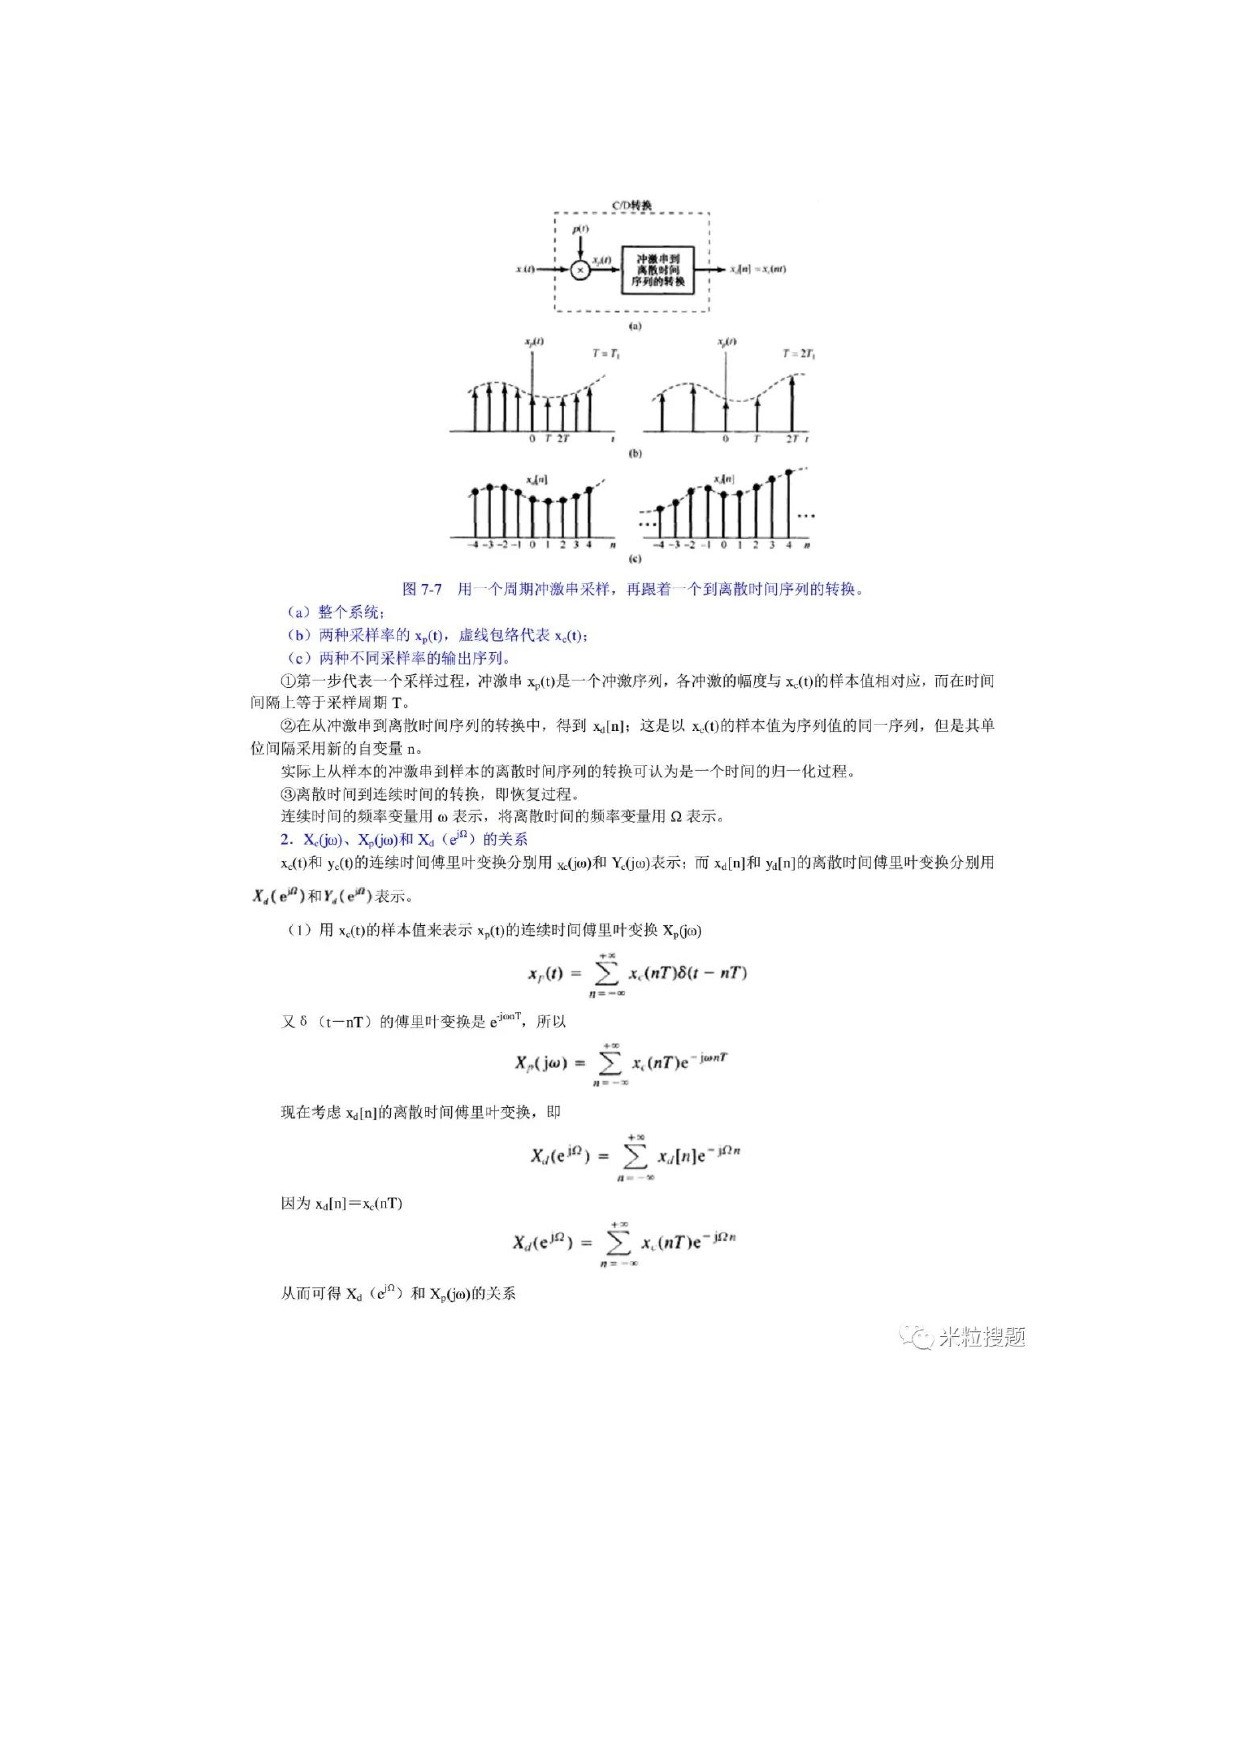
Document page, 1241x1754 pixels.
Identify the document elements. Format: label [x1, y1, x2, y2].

picture [187, 152, 1053, 1375]
